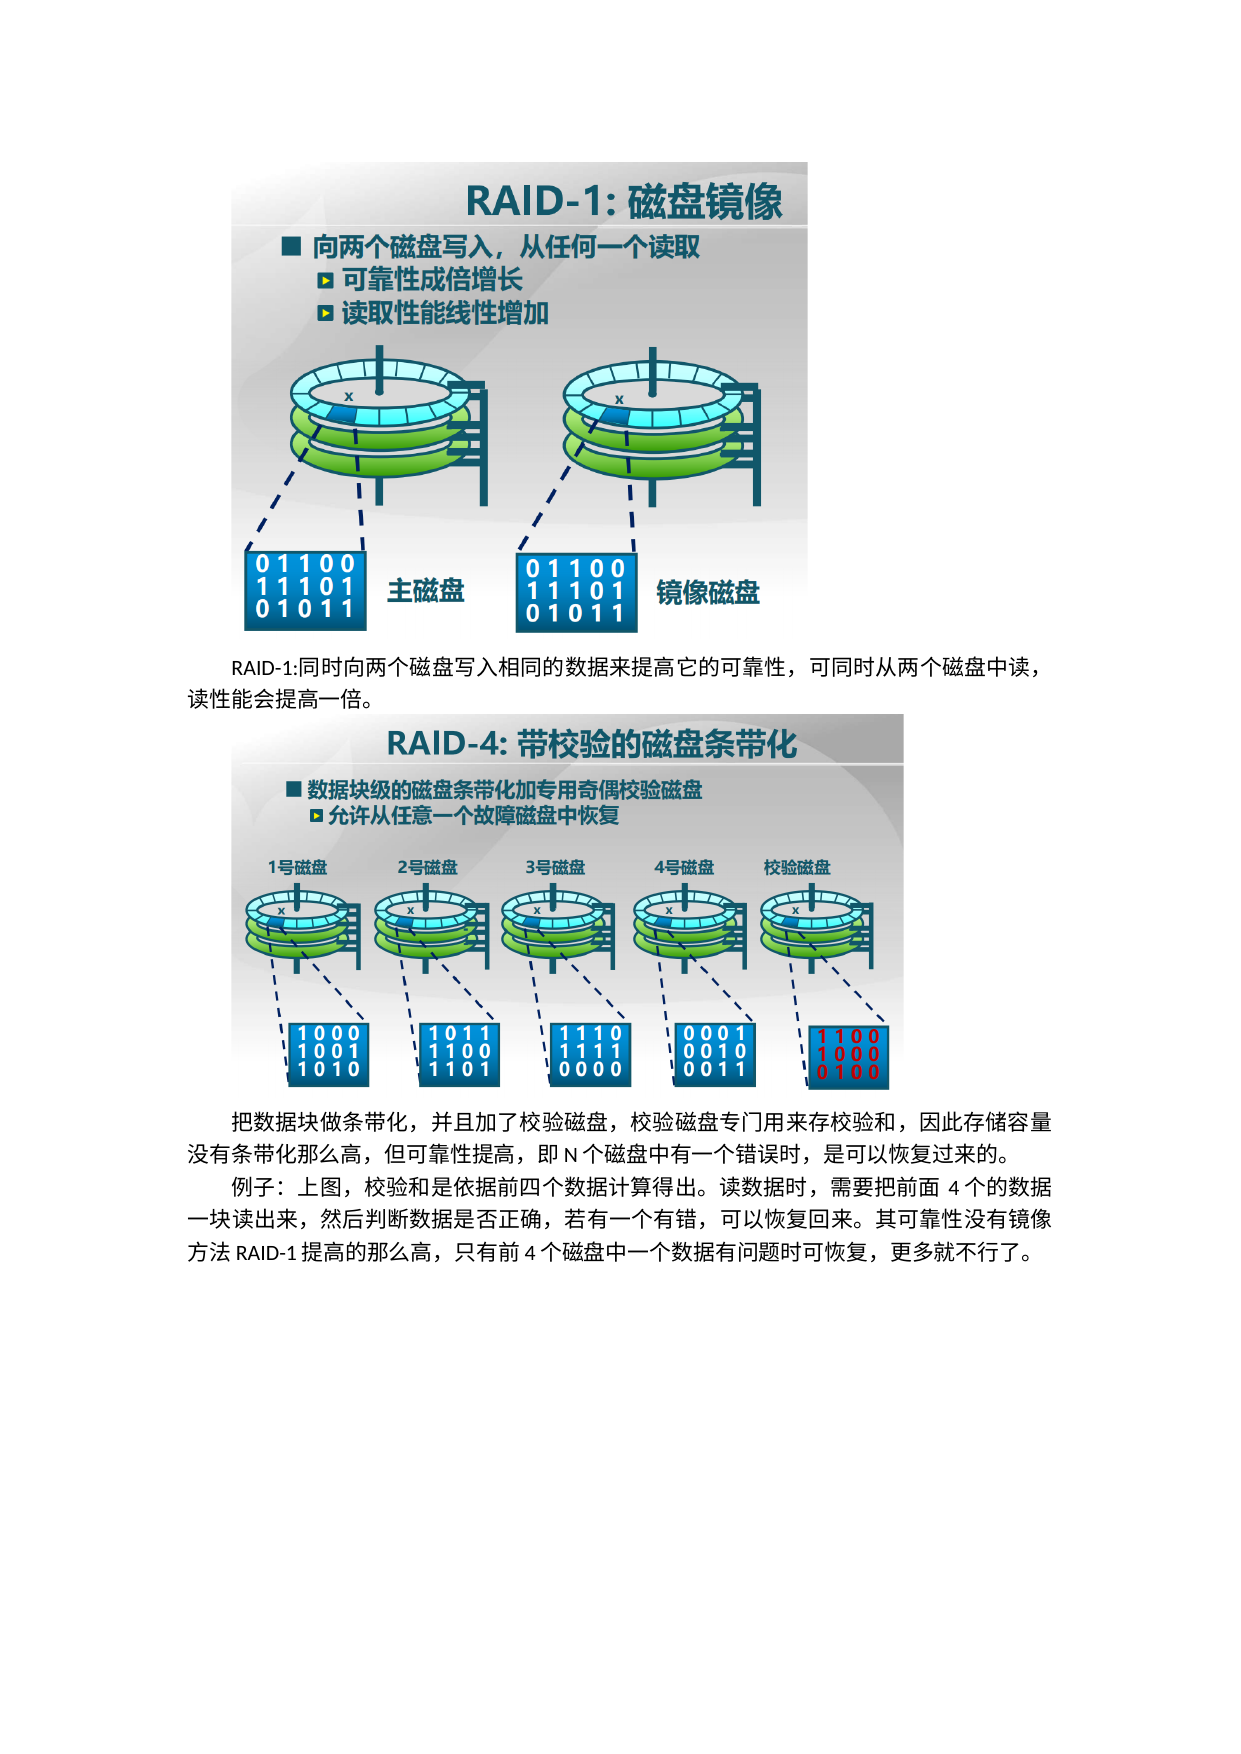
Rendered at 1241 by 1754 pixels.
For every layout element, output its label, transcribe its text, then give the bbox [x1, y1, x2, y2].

text 例子：上图，校验和是依据前四个数据计算得出。读数据时，需要把前面4个的数据一块读出来，然后判断数据是否正确，若有一个有错，可以恢复回来。其可靠性没有镜像方法RAID-1提高的那么高，只有前4个磁盘中一个数据有问题时可恢复，更多就不行了。 [187, 1169, 1053, 1267]
picture [231, 162, 808, 639]
text RAID-1:同时向两个磁盘写入相同的数据来提高它的可靠性，可同时从两个磁盘中读，读性能会提高一倍。 [187, 649, 1053, 714]
picture [231, 714, 904, 1098]
text 把数据块做条带化，并且加了校验磁盘，校验磁盘专门用来存校验和，因此存储容量没有条带化那么高，但可靠性提高，即N个磁盘中有一个错误时，是可以恢复过来的。 [187, 1104, 1053, 1169]
